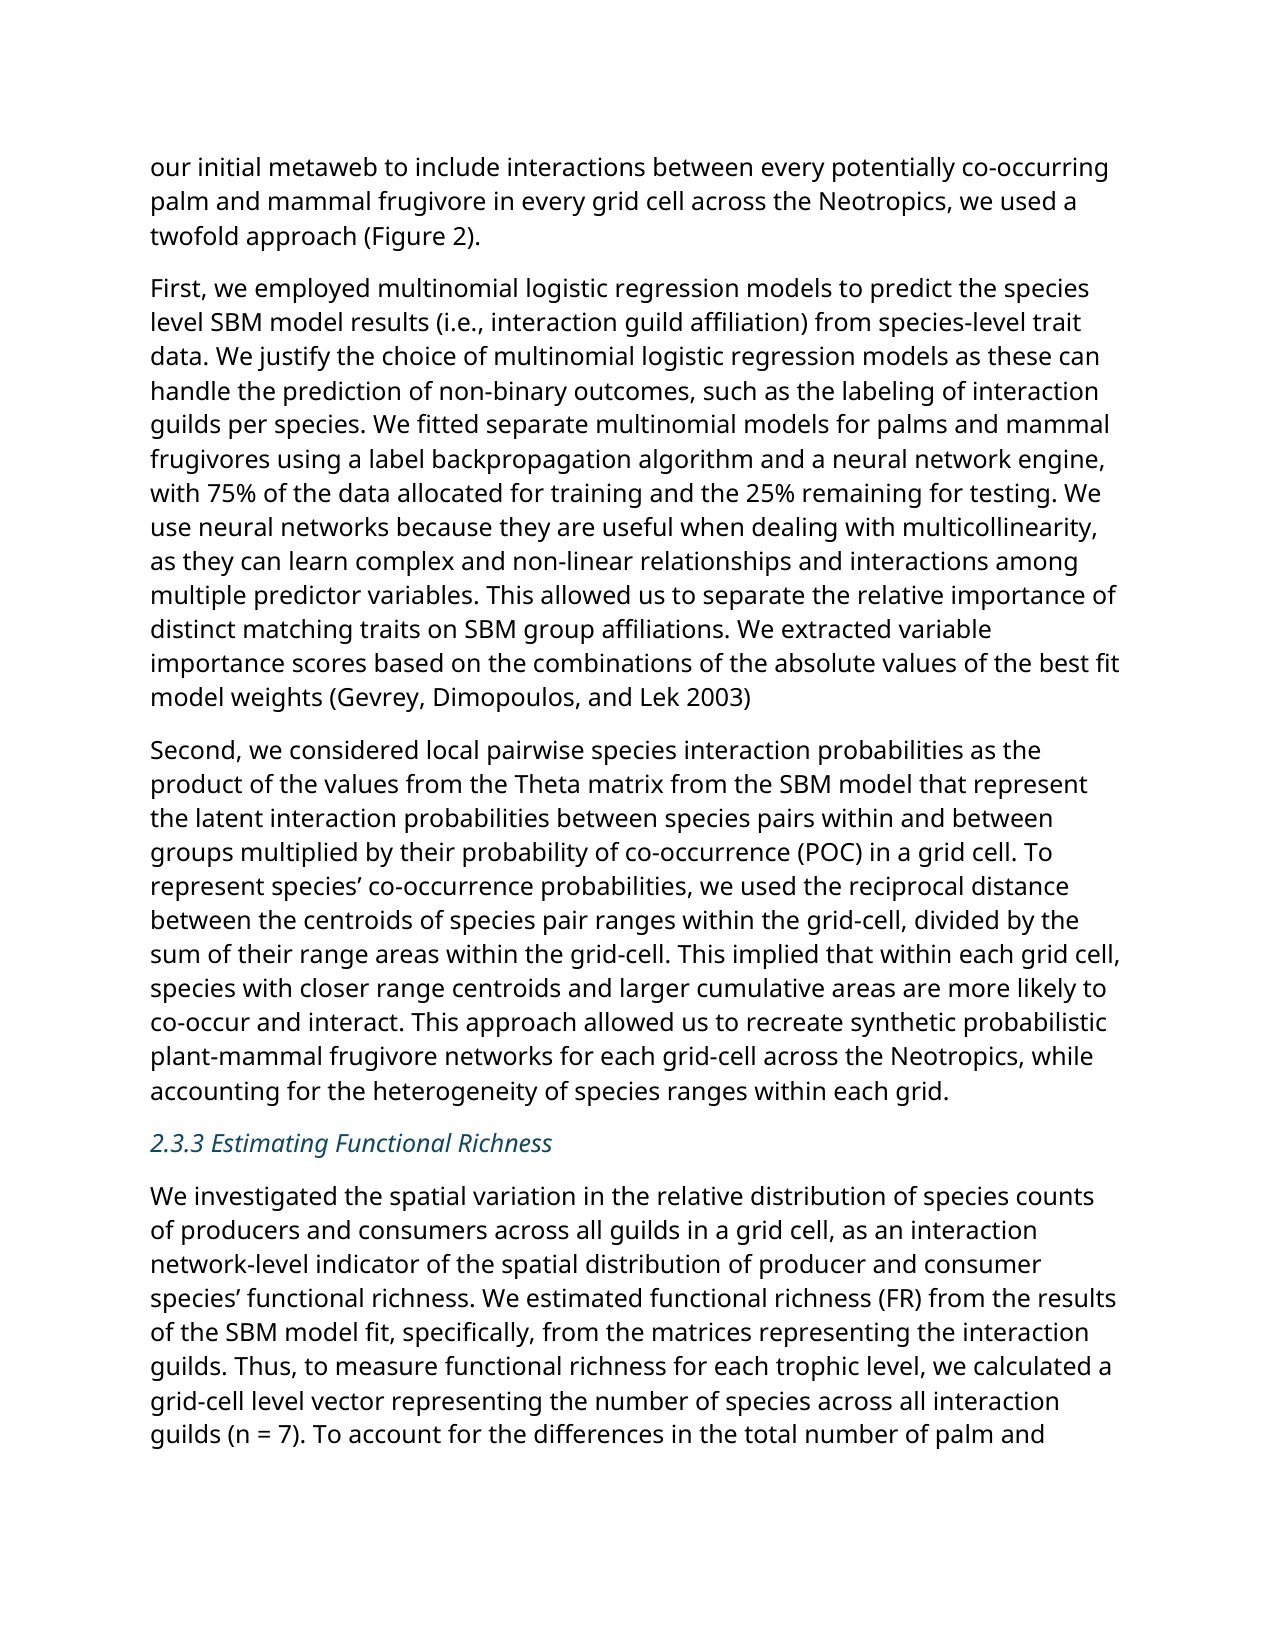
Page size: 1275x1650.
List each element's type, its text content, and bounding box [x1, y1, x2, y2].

text First, we employed multinomial logistic regression models to predict the species level SBM model results (i.e., interaction guild affiliation) from species-level trait data. We justify the choice of multinomial logistic regression models as these can handle the prediction of non-binary outcomes, such as the labeling of interaction guilds per species. We fitted separate multinomial models for palms and mammal frugivores using a label backpropagation algorithm and a neural network engine, with 75% of the data allocated for training and the 25% remaining for testing. We use neural networks because they are useful when dealing with multicollinearity, as they can learn complex and non-linear relationships and interactions among multiple predictor variables. This allowed us to separate the relative importance of distinct matching traits on SBM group affiliations. We extracted variable importance scores based on the combinations of the absolute values of the best fit model weights (Gevrey, Dimopoulos, and Lek 2003) [150, 271, 1125, 714]
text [150, 1179, 1125, 1451]
text Second, we considered local pairwise species interaction probabilities as the product of the values from the Theta matrix from the SBM model that represent the latent interaction probabilities between species pairs within and between groups multiplied by their probability of co-occurrence (POC) in a grid cell. To represent species’ co-occurrence probabilities, we used the reciprocal distance between the centroids of species pair ranges within the grid-cell, divided by the sum of their range areas within the grid-cell. This implied that within each grid cell, species with closer range centroids and larger cumulative areas are more likely to co-occur and interact. This approach allowed us to recreate synthetic probabilistic plant-mammal frugivore networks for each grid-cell across the Neotropics, while accounting for the heterogeneity of species ranges within each grid. [150, 732, 1125, 1107]
subtitle 2.3.3 Estimating Functional Richness [150, 1126, 1125, 1160]
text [150, 150, 1125, 252]
